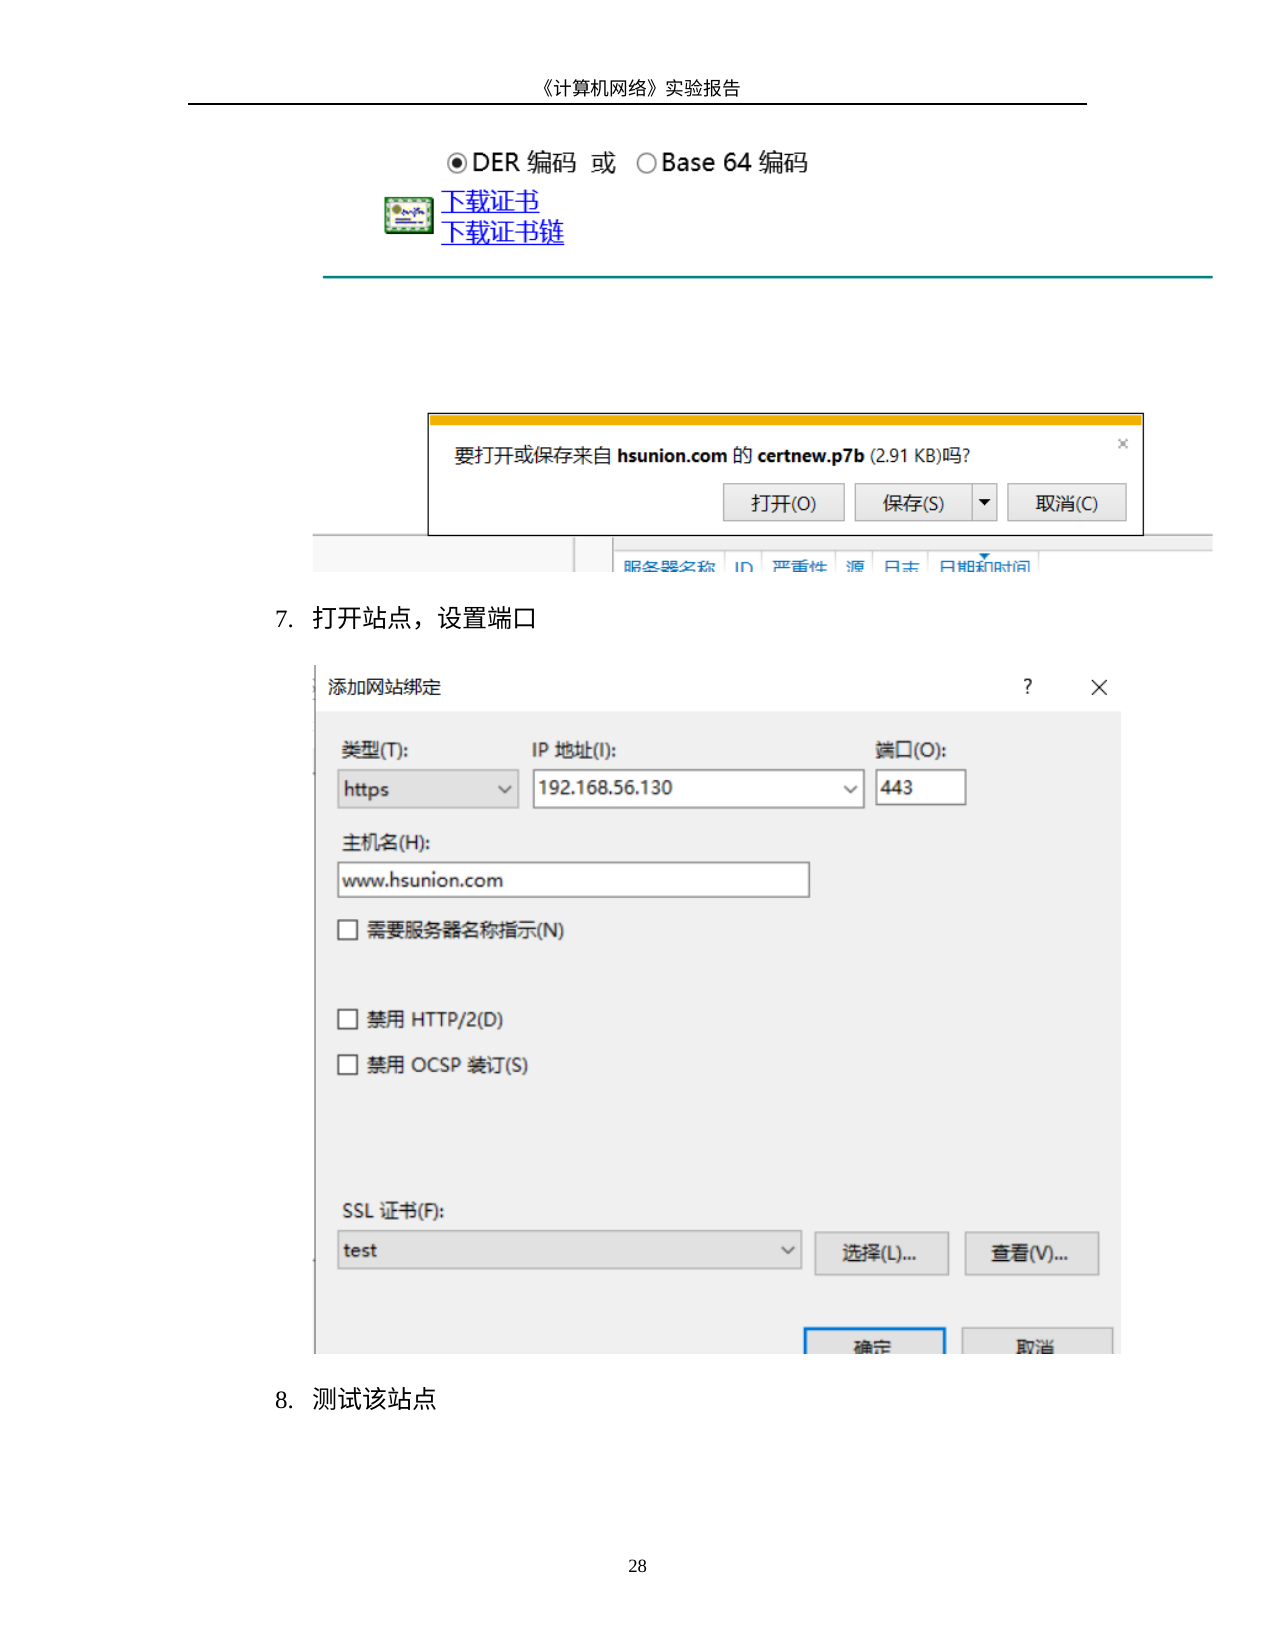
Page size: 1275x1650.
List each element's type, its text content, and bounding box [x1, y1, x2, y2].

list 打开站点，设置端口 [275, 599, 1087, 635]
list 测试该站点 [275, 1380, 1087, 1416]
picture [312, 665, 1122, 1354]
picture [312, 150, 1213, 572]
